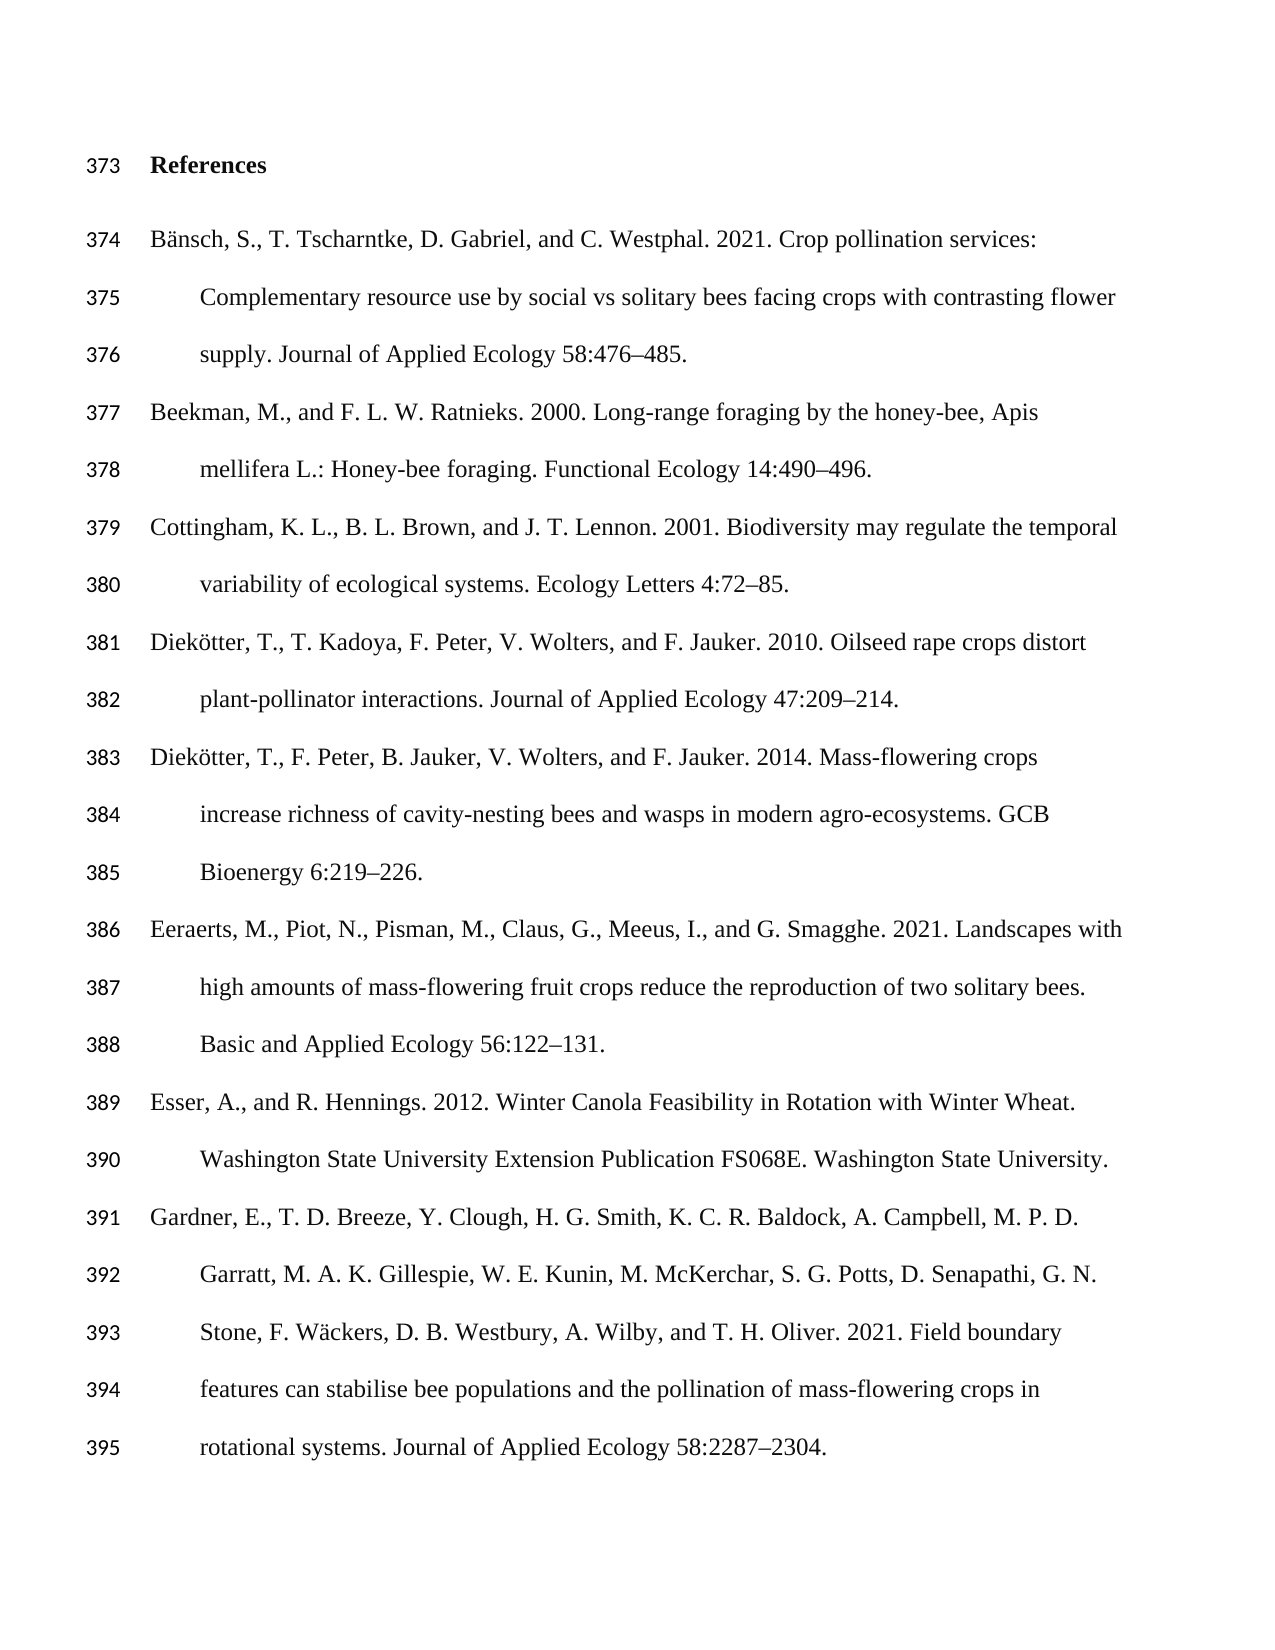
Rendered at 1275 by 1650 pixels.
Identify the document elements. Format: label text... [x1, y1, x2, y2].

text Esser, A., and R. Hennings. 2012. Winter Canola Feasibility in Rotation with Winter Wheat. Washington State University Extension Publication FS068E. Washington State University. [150, 1087, 1125, 1173]
text Cottingham, K. L., B. L. Brown, and J. T. Lennon. 2001. Biodiversity may regulate the temporal variability of ecological systems. Ecology Letters 4:72–85. [150, 512, 1125, 598]
text Diekötter, T., F. Peter, B. Jauker, V. Wolters, and F. Jauker. 2014. Mass-flowering crops increase richness of cavity-nesting bees and wasps in modern agro-ecosystems. GCB Bioenergy 6:219–226. [150, 742, 1125, 885]
text References [150, 150, 1125, 179]
text Diekötter, T., T. Kadoya, F. Peter, V. Wolters, and F. Jauker. 2010. Oilseed rape crops distort plant-pollinator interactions. Journal of Applied Ecology 47:209–214. [150, 627, 1125, 713]
text Beekman, M., and F. L. W. Ratnieks. 2000. Long-range foraging by the honey-bee, Apis mellifera L.: Honey-bee foraging. Functional Ecology 14:490–496. [150, 397, 1125, 483]
text Bänsch, S., T. Tscharntke, D. Gabriel, and C. Westphal. 2021. Crop pollination services: Complementary resource use by social vs solitary bees facing crops with contrasting flower supply. Journal of Applied Ecology 58:476–485. [150, 224, 1125, 368]
text Gardner, E., T. D. Breeze, Y. Clough, H. G. Smith, K. C. R. Baldock, A. Campbell, M. P. D. Garratt, M. A. K. Gillespie, W. E. Kunin, M. McKerchar, S. G. Potts, D. Senapathi, G. N. Stone, F. Wäckers, D. B. Westbury, A. Wilby, and T. H. Oliver. 2021. Field boundary features can stabilise bee populations and the pollination of mass-flowering crops in rotational systems. Journal of Applied Ecology 58:2287–2304. [150, 1202, 1125, 1460]
text Eeraerts, M., Piot, N., Pisman, M., Claus, G., Meeus, I., and G. Smagghe. 2021. Landscapes with high amounts of mass-flowering fruit crops reduce the reproduction of two solitary bees. Basic and Applied Ecology 56:122–131. [150, 914, 1125, 1058]
